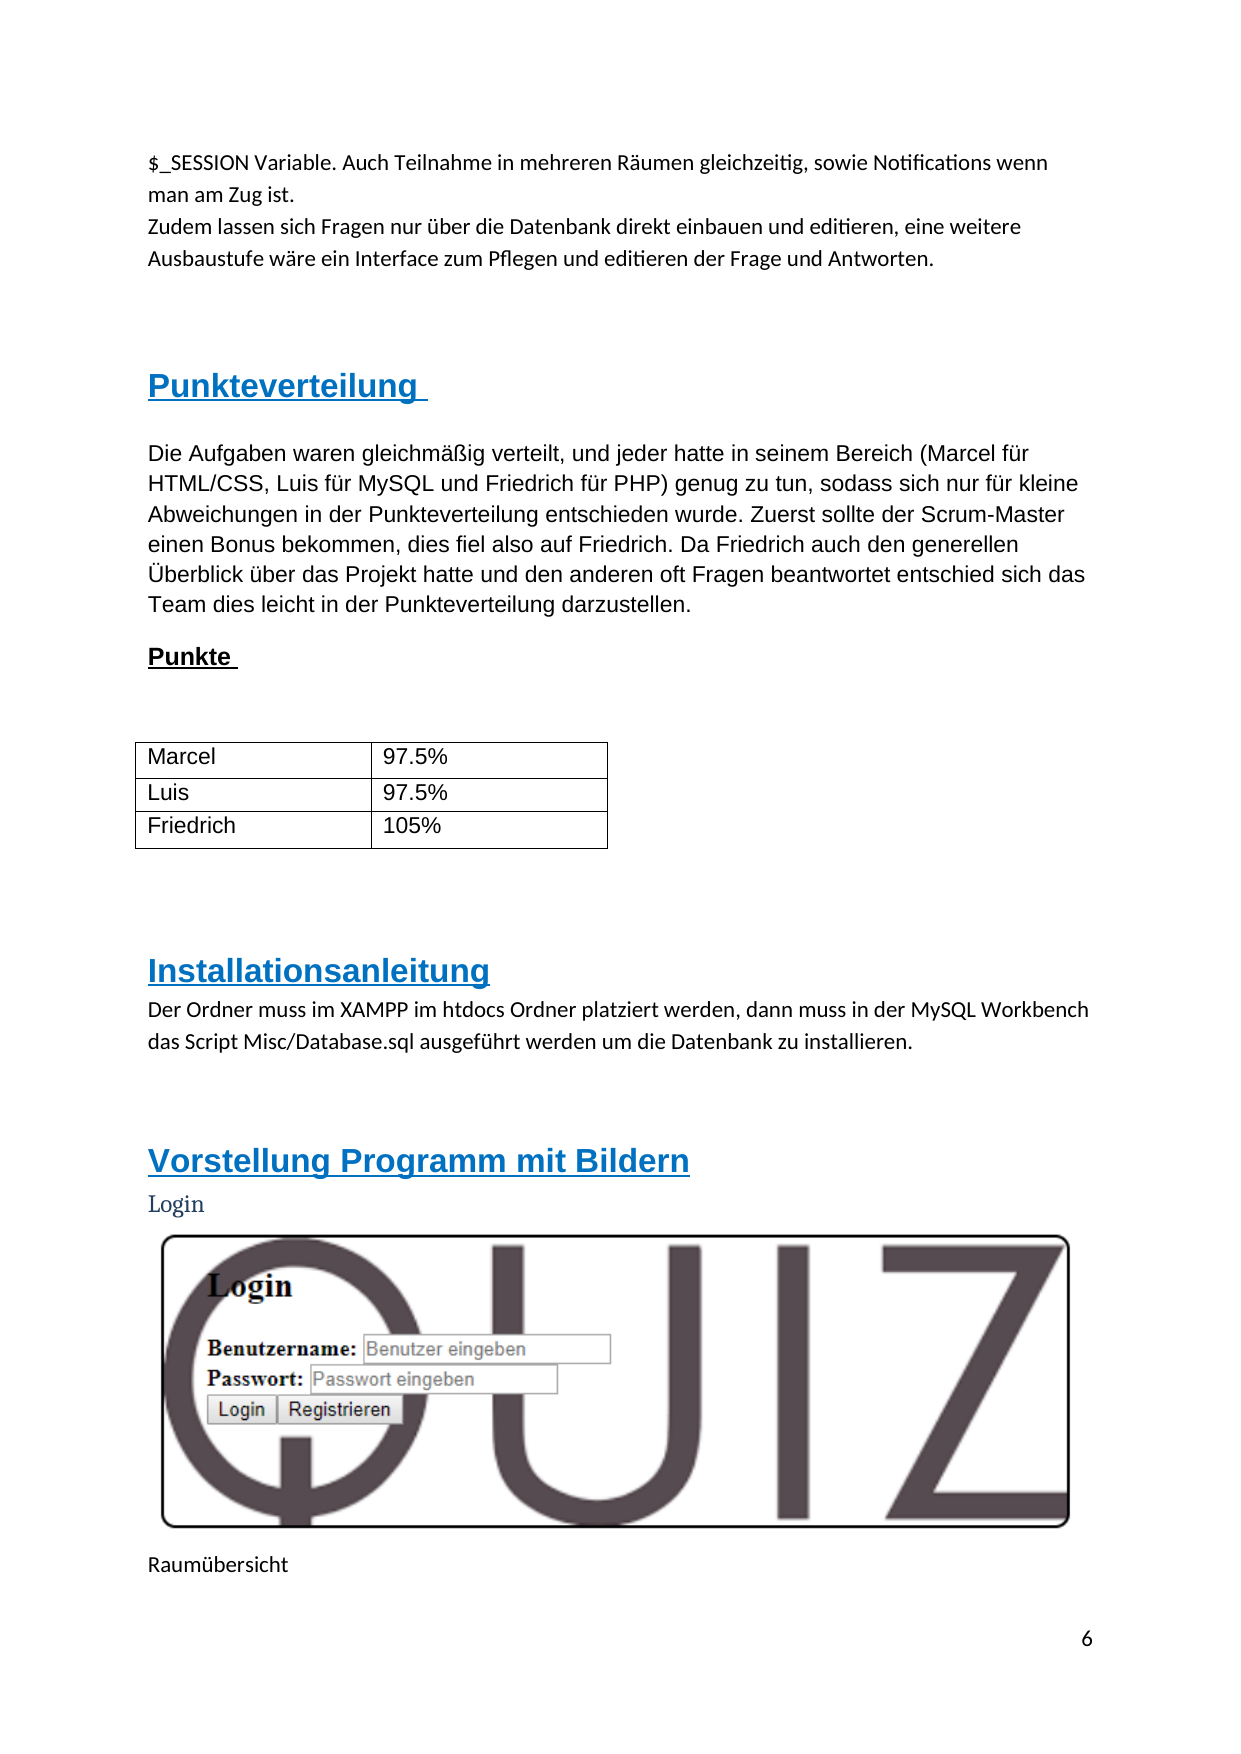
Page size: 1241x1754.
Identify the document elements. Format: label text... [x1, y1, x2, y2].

picture [147, 1222, 1093, 1547]
text Zudem lassen sich Fragen nur über die Datenbank direkt einbauen und editieren, eine weitere Ausbaustufe wäre ein Interface zum Pflegen und editieren der Frage und Antworten. [148, 212, 1093, 272]
subtitle Punkteverteilung [148, 366, 1093, 404]
subtitle Vorstellung Programm mit Bildern [148, 1141, 1093, 1180]
table_cell Friedrich [136, 812, 371, 848]
text Die Aufgaben waren gleichmäßig verteilt, und jeder hatte in seinem Bereich (Marcel für HTML/CSS, Luis für MySQL und Friedrich für PHP) genug zu tun, sodass sich nur für kleine Abweichungen in der Punkteverteilung entschieden wurde. Zuerst sollte der Scrum-Master einen Bonus bekommen, dies fiel also auf Friedrich. Da Friedrich auch den generellen Überblick über das Projekt hatte und den anderen oft Fragen beantwortet entschied sich das Team dies leicht in der Punkteverteilung darzustellen. [148, 440, 1093, 618]
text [148, 148, 1093, 208]
table_cell 105% [372, 812, 607, 848]
table_header 97.5% [372, 743, 607, 777]
text Der Ordner muss im XAMPP im htdocs Ordner platziert werden, dann muss in der MySQL Workbench das Script Misc/Database.sql ausgeführt werden um die Datenbank zu installieren. [148, 995, 1093, 1055]
table_cell Luis [136, 779, 371, 811]
subtitle Installationsanleitung [148, 951, 1093, 989]
table_cell 97.5% [372, 779, 607, 811]
subtitle Punkte [148, 642, 1093, 671]
text Raumübersicht [148, 1550, 1093, 1578]
table_header Marcel [136, 743, 371, 777]
subtitle Login [148, 1190, 1093, 1218]
